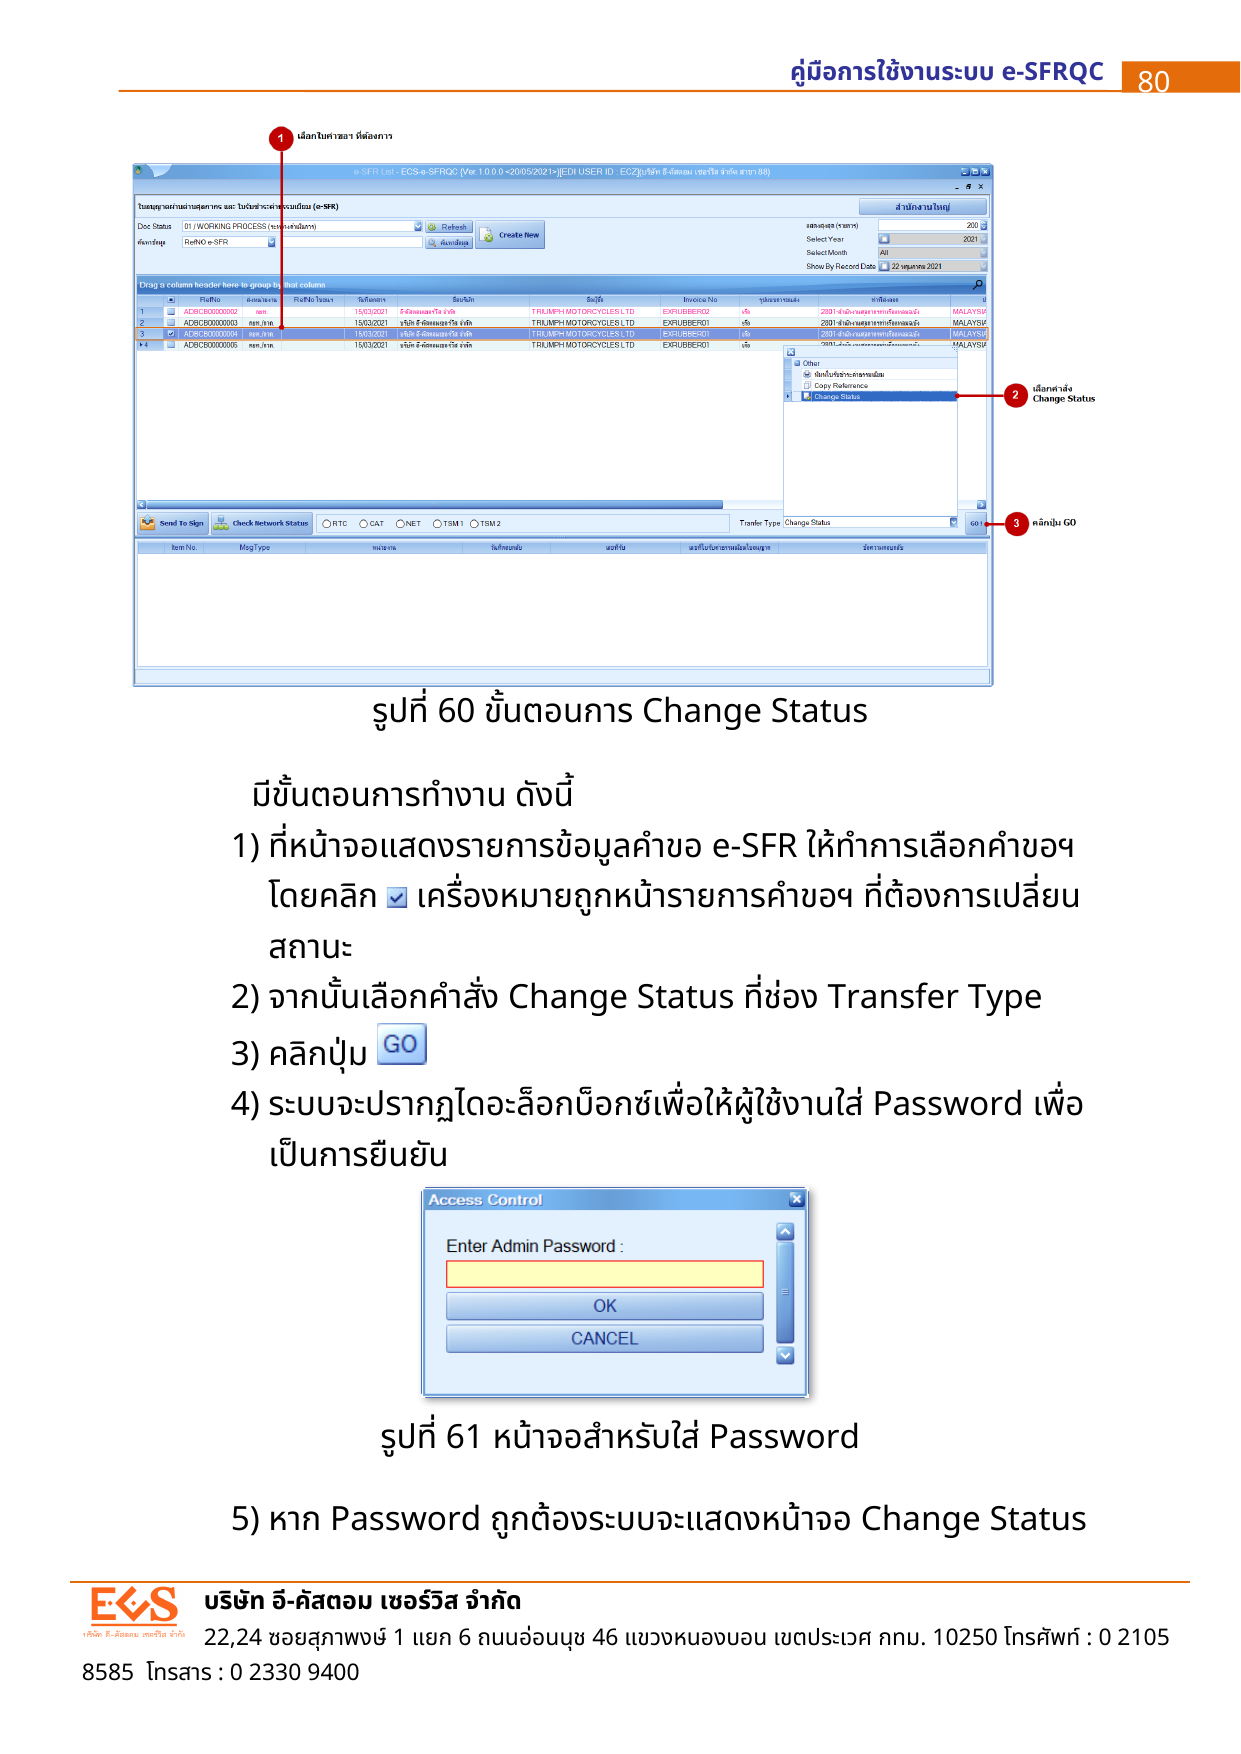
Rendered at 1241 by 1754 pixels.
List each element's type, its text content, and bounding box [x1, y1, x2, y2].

text มีขั้นตอนการทำงาน ดังนี้ [118, 771, 1122, 822]
picture [132, 118, 1108, 687]
picture [377, 1023, 427, 1065]
picture [386, 887, 408, 908]
list จากนั้นเลือกคำสั่ง Change Status ที่ช่อง Transfer Type [231, 973, 1122, 1024]
text รูปที่ 61 หน้าจอสำหรับใส่ Password [118, 1412, 1122, 1463]
list คลิกปุ่ม [231, 1024, 1122, 1080]
picture [421, 1187, 809, 1398]
list ที่หน้าจอแสดงรายการข้อมูลคำขอ e-SFR ให้ทำการเลือกคำขอฯ โดยคลิก เครื่องหมายถูกหน้ารายการคำขอฯ ที่ต้องการเปลี่ยนสถานะ [231, 822, 1122, 973]
picture [81, 1585, 185, 1636]
text รูปที่ 60 ขั้นตอนการ Change Status [118, 686, 1122, 737]
list ระบบจะปรากฏไดอะล็อกบ็อกซ์เพื่อให้ผู้ใช้งานใส่ Password เพื่อเป็นการยืนยัน [231, 1080, 1122, 1181]
